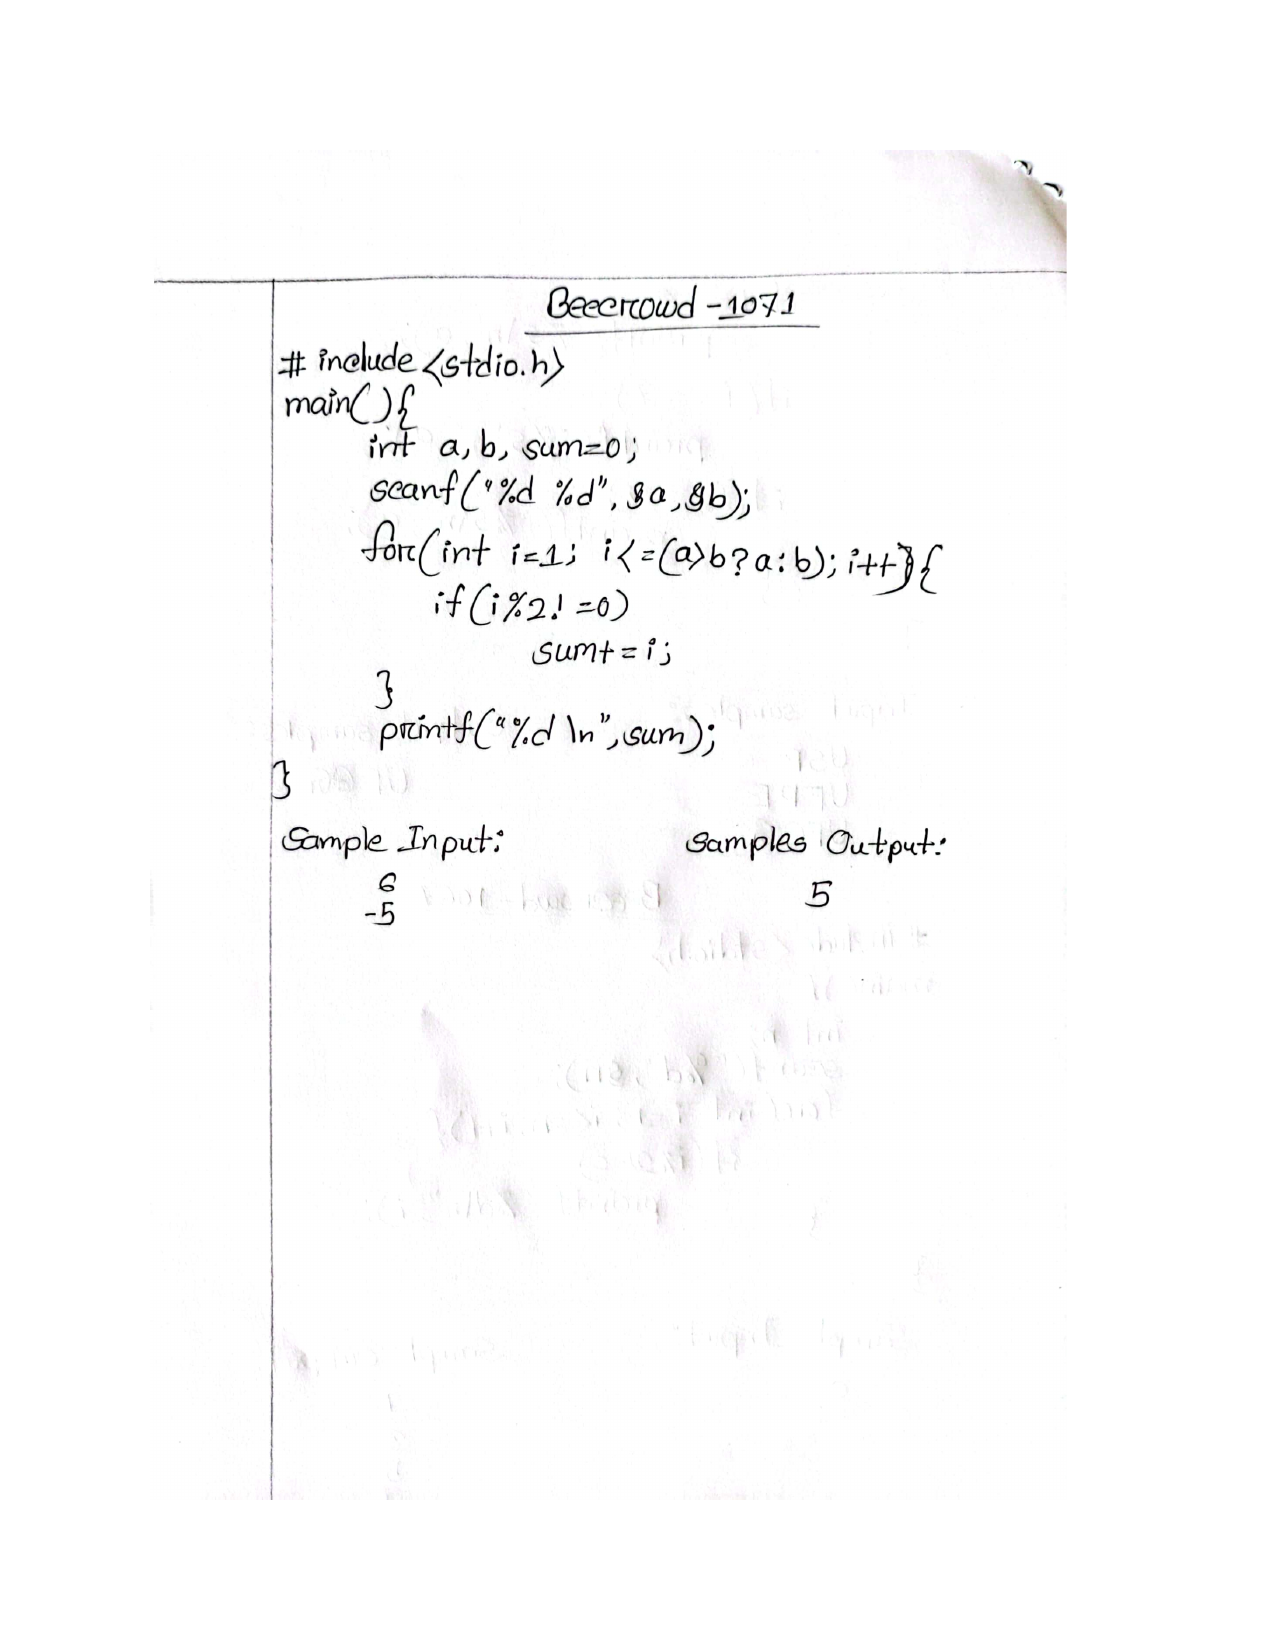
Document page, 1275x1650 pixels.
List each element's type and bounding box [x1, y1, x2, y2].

picture [150, 150, 1067, 1500]
